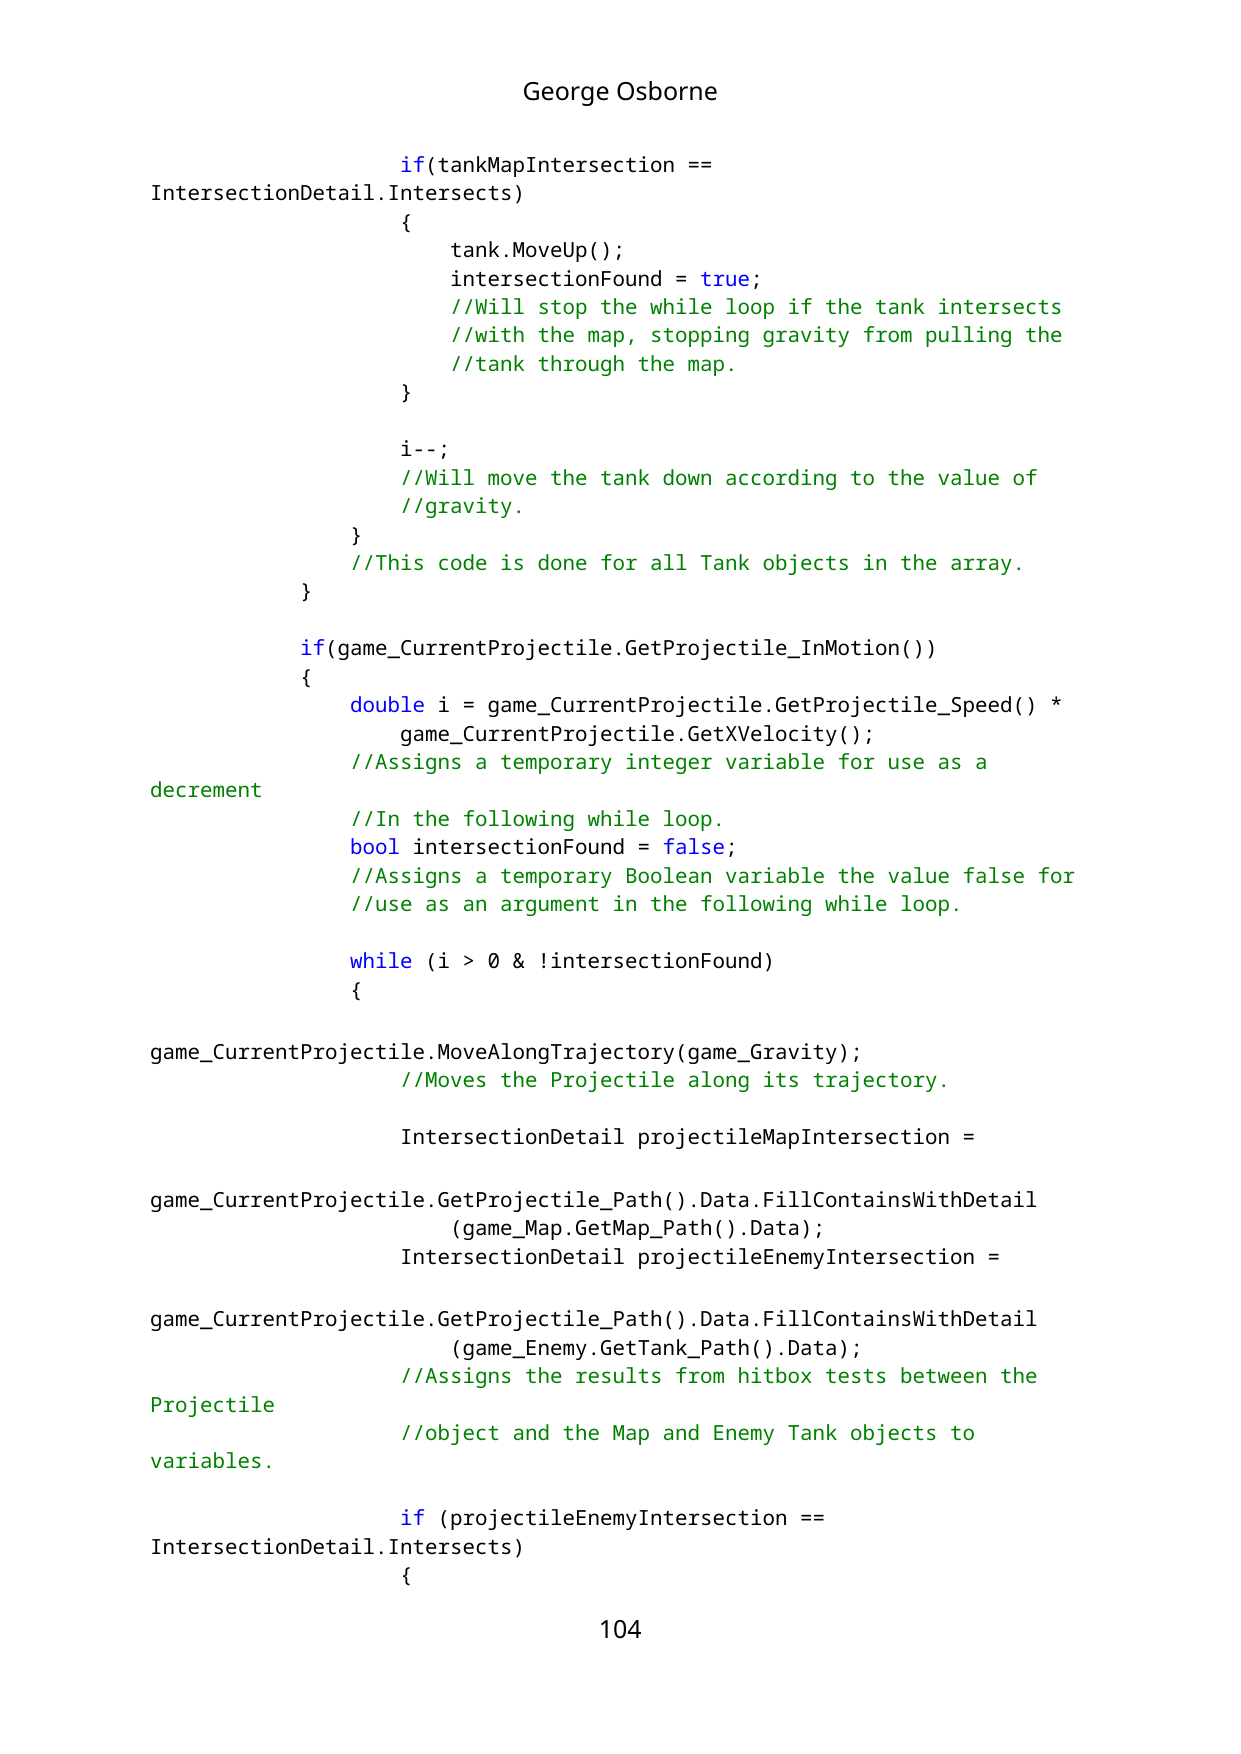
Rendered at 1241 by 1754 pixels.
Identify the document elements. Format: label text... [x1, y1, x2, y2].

text { [150, 662, 1090, 690]
text { [150, 207, 1090, 235]
text //Assigns a temporary integer variable for use as a decrement [150, 747, 1090, 804]
text i--; [150, 434, 1090, 463]
text //In the following while loop. [150, 804, 1090, 832]
text IntersectionDetail projectileEnemyIntersection = [150, 1242, 1090, 1270]
text //This code is done for all Tank objects in the array. [150, 548, 1090, 577]
text (game_Map.GetMap_Path().Data); [150, 1213, 1090, 1242]
text //gravity. [150, 491, 1090, 520]
text game_CurrentProjectile.GetProjectile_Path().Data.FillContainsWithDetail [150, 1270, 1090, 1333]
text IntersectionDetail projectileMapIntersection = [150, 1122, 1090, 1151]
text //tank through the map. [150, 349, 1090, 377]
text double i = game_CurrentProjectile.GetProjectile_Speed() * [150, 690, 1090, 719]
text game_CurrentProjectile.GetProjectile_Path().Data.FillContainsWithDetail [150, 1151, 1090, 1213]
text //with the map, stopping gravity from pulling the [150, 321, 1090, 349]
text //Assigns a temporary Boolean variable the value false for [150, 861, 1090, 889]
text game_CurrentProjectile.MoveAlongTrajectory(game_Gravity); [150, 1003, 1090, 1066]
text //object and the Map and Enemy Tank objects to variables. [150, 1418, 1090, 1475]
text } [150, 577, 1090, 605]
text if (projectileEnemyIntersection == IntersectionDetail.Intersects) [150, 1503, 1090, 1560]
text bool intersectionFound = false; [150, 832, 1090, 861]
text } [150, 377, 1090, 406]
text { [150, 1560, 1090, 1589]
text { [150, 975, 1090, 1003]
text tank.MoveUp(); [150, 235, 1090, 264]
text intersectionFound = true; [150, 264, 1090, 292]
text game_CurrentProjectile.GetXVelocity(); [150, 719, 1090, 747]
text while (i > 0 & !intersectionFound) [150, 946, 1090, 975]
text //Assigns the results from hitbox tests between the Projectile [150, 1361, 1090, 1418]
text if(game_CurrentProjectile.GetProjectile_InMotion()) [150, 633, 1090, 662]
text //Will move the tank down according to the value of [150, 463, 1090, 491]
text //Moves the Projectile along its trajectory. [150, 1066, 1090, 1094]
text (game_Enemy.GetTank_Path().Data); [150, 1333, 1090, 1361]
text //use as an argument in the following while loop. [150, 889, 1090, 918]
text if(tankMapIntersection == IntersectionDetail.Intersects) [150, 150, 1090, 207]
text } [150, 520, 1090, 548]
text //Will stop the while loop if the tank intersects [150, 292, 1090, 321]
